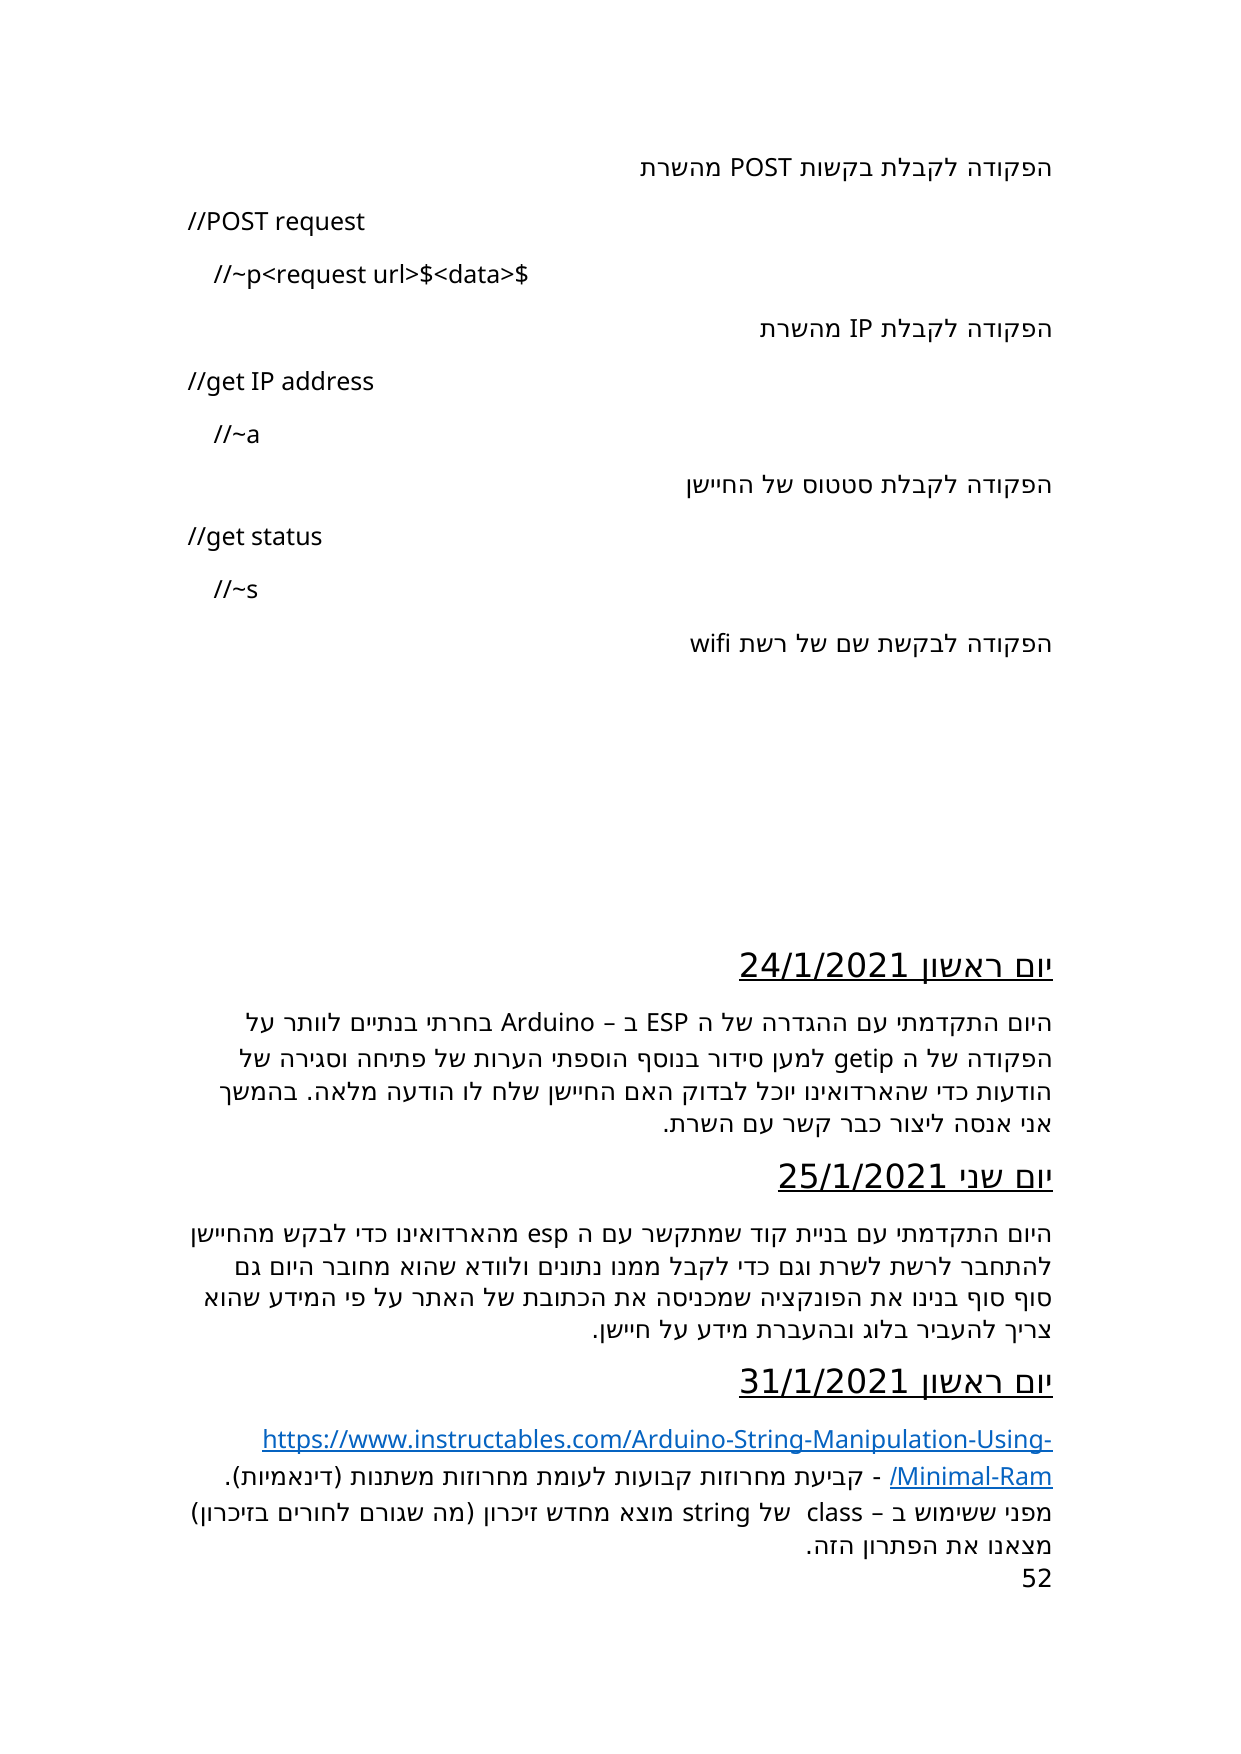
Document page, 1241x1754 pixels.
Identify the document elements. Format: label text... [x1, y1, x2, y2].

text הפקודה לקבלת IP מהשרת [187, 310, 1053, 344]
text https://www.instructables.com/Arduino-String-Manipulation-Using-Minimal-Ram/ - קביעת מחרוזות קבועות לעומת מחרוזות משתנות (דינאמיות). מפני ששימוש ב – class של string מוצא מחדש זיכרון (מה שגורם לחורים בזיכרון) מצאנו את הפתרון הזה. [187, 1422, 1053, 1560]
text //~a [187, 417, 1053, 451]
text היום התקדמתי עם בניית קוד שמתקשר עם ה esp מהארדואינו כדי לבקש מהחיישן להתחבר לרשת לשרת וגם כדי לקבל ממנו נתונים ולוודא שהוא מחובר היום גם סוף סוף בנינו את הפונקציה שמכניסה את הכתובת של האתר על פי המידע שהוא צריך להעביר בלוג ובהעברת מידע על חיישן. [187, 1216, 1053, 1344]
text //get status [187, 519, 1053, 553]
text היום התקדמתי עם ההגדרה של ה ESP ב – Arduino בחרתי בנתיים לוותר על הפקודה של ה getip למען סידור בנוסף הוספתי הערות של פתיחה וסגירה של הודעות כדי שהארדואינו יוכל לבדוק האם החיישן שלח לו הודעה מלאה. בהמשך אני אנסה ליצור כבר קשר עם השרת. [187, 1005, 1053, 1138]
text //~p<request url>$<data>$ [187, 257, 1053, 291]
text יום שני 25/1/2021 [187, 1157, 1053, 1196]
text //~s [187, 572, 1053, 606]
text //POST request [187, 203, 1053, 237]
text הפקודה לקבלת בקשות POST מהשרת [187, 150, 1053, 184]
text //get IP address [187, 364, 1053, 398]
text הפקודה לבקשת שם של רשת wifi [187, 626, 1053, 660]
text יום ראשון 31/1/2021 [187, 1363, 1053, 1402]
text יום ראשון 24/1/2021 [187, 946, 1053, 985]
text הפקודה לקבלת סטטוס של החיישן [187, 471, 1053, 500]
